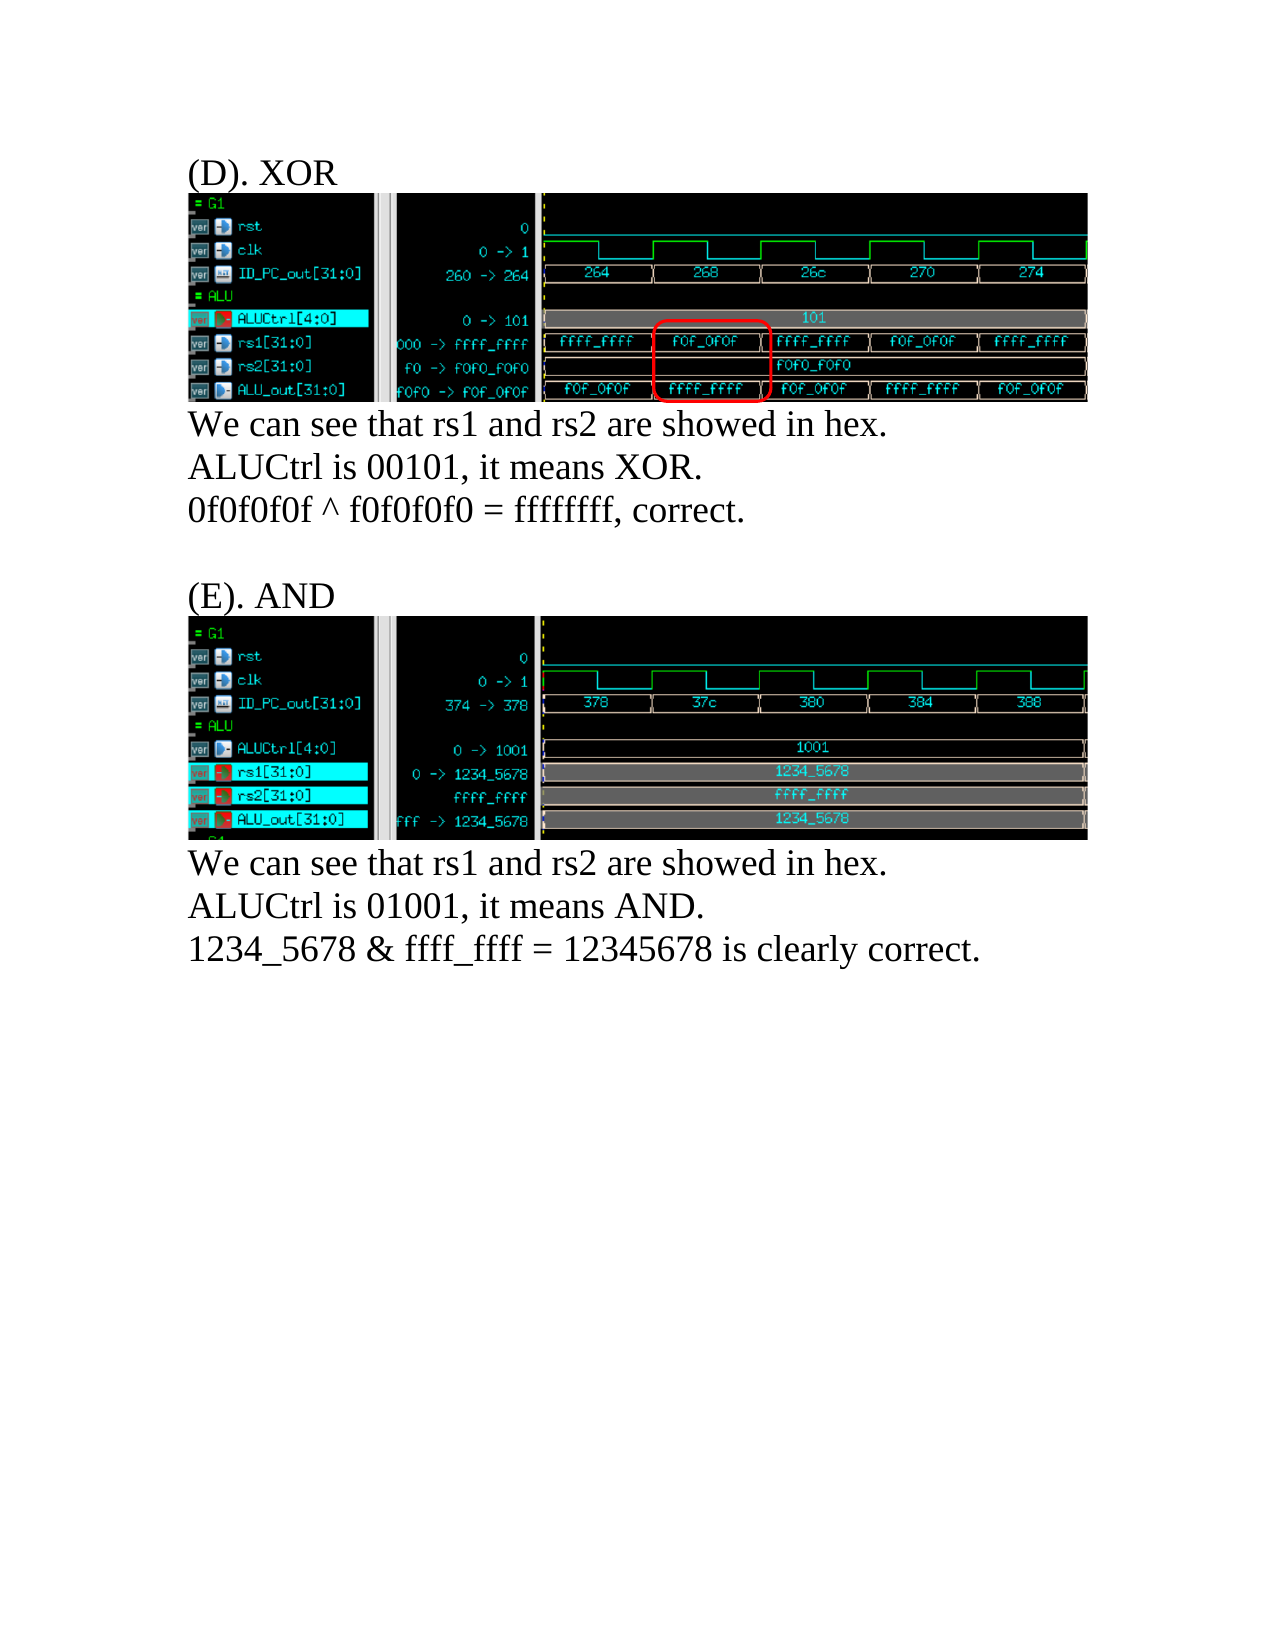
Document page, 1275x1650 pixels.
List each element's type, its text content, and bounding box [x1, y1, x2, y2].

text ALUCtrl is 01001, it means AND. [187, 883, 1087, 926]
picture [656, 323, 769, 399]
text ALUCtrl is 00101, it means XOR. [187, 444, 1087, 487]
text We can see that rs1 and rs2 are showed in hex. [187, 840, 1087, 883]
text (E). AND [187, 574, 1087, 616]
text (D). XOR [187, 150, 1087, 193]
text 0f0f0f0f ^ f0f0f0f0 = ffffffff, correct. [187, 487, 1087, 531]
text We can see that rs1 and rs2 are showed in hex. [187, 402, 1087, 444]
picture [187, 193, 1088, 402]
text 1234_5678 & ffff_ffff = 12345678 is clearly correct. [187, 926, 1087, 969]
picture [187, 616, 1088, 840]
